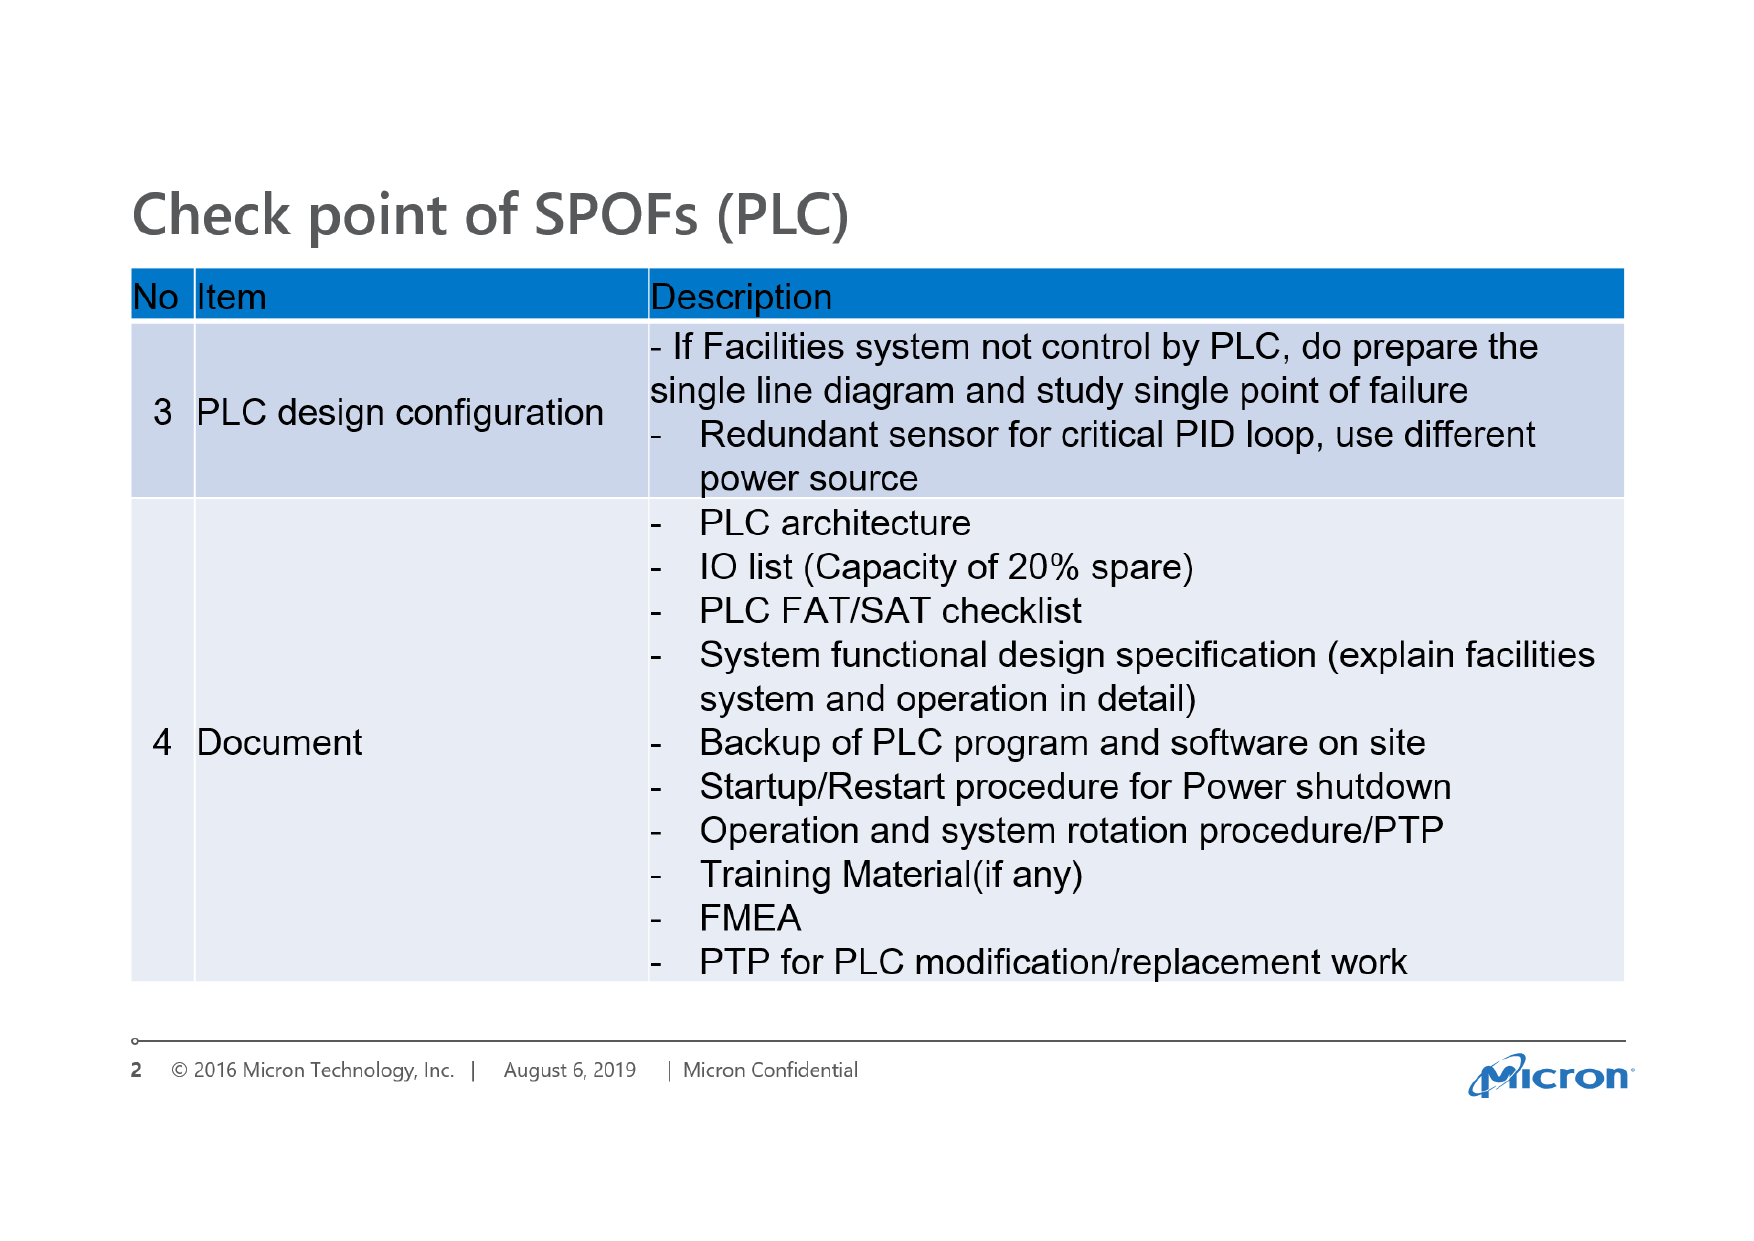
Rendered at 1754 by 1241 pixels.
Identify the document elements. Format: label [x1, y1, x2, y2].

picture [0, 136, 1754, 1124]
